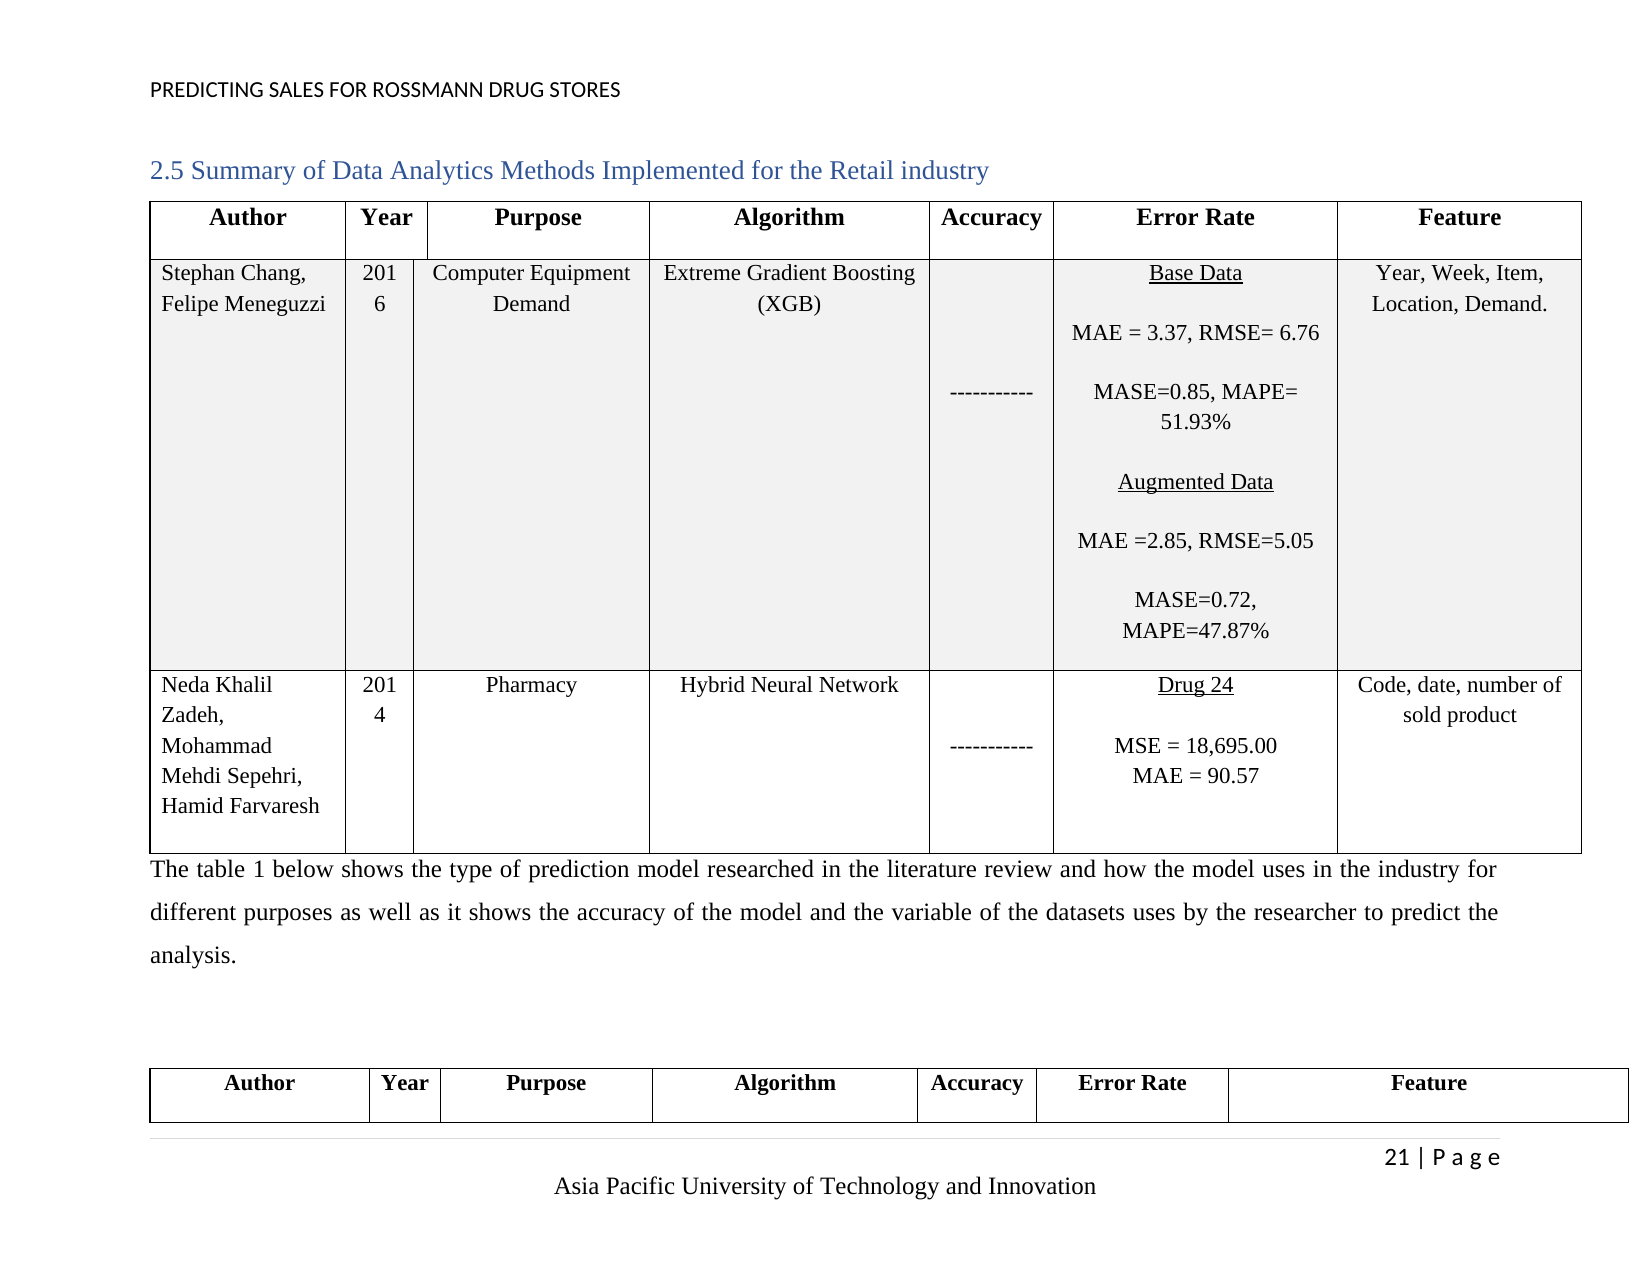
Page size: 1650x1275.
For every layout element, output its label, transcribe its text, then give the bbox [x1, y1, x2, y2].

table_cell Computer Equipment Demand [414, 260, 649, 670]
table_header Feature [1338, 202, 1581, 258]
table_cell ----------- [930, 671, 1053, 853]
table_cell Extreme Gradient Boosting (XGB) [650, 260, 929, 670]
table_header Purpose [441, 1069, 652, 1122]
table_header Author [151, 1069, 369, 1122]
table_cell Base Data MAE = 3.37, RMSE= 6.76 MASE=0.85, MAPE= 51.93% Augmented Data MAE =2.85, RMSE=5.05 MASE=0.72, MAPE=47.87% [1054, 260, 1337, 670]
table_cell 2014 [346, 671, 413, 853]
table_header Algorithm [650, 202, 929, 258]
table_cell Hybrid Neural Network [650, 671, 929, 853]
table_header Year [370, 1069, 440, 1122]
table_header Author [151, 202, 345, 258]
table_cell Drug 24 MSE = 18,695.00 MAE = 90.57 [1054, 671, 1337, 853]
table_header Accuracy [918, 1069, 1036, 1122]
table_cell 2016 [346, 260, 413, 670]
table_cell Neda Khalil Zadeh, Mohammad Mehdi Sepehri, Hamid Farvaresh [151, 671, 345, 853]
table_cell Stephan Chang, Felipe Meneguzzi [151, 260, 345, 670]
table_header Purpose [428, 202, 649, 258]
table_cell Code, date, number of sold product [1338, 671, 1581, 853]
table_cell Pharmacy [414, 671, 649, 853]
table_header Algorithm [653, 1069, 917, 1122]
table_header Accuracy [930, 202, 1053, 258]
table_cell ----------- [930, 260, 1053, 670]
table_header Year [346, 202, 427, 258]
text The table 1 below shows the type of prediction model researched in the literature review and how the model uses in the industry for different purposes as well as it shows the accuracy of the model and the variable of the datasets uses by the researcher to predict the analysis. [150, 854, 1500, 969]
table_header Feature [1229, 1069, 1628, 1122]
table_header Error Rate [1037, 1069, 1228, 1122]
table_cell Year, Week, Item, Location, Demand. [1338, 260, 1581, 670]
table_header Error Rate [1054, 202, 1337, 258]
subtitle 2.5 Summary of Data Analytics Methods Implemented for the Retail industry [150, 154, 1500, 185]
